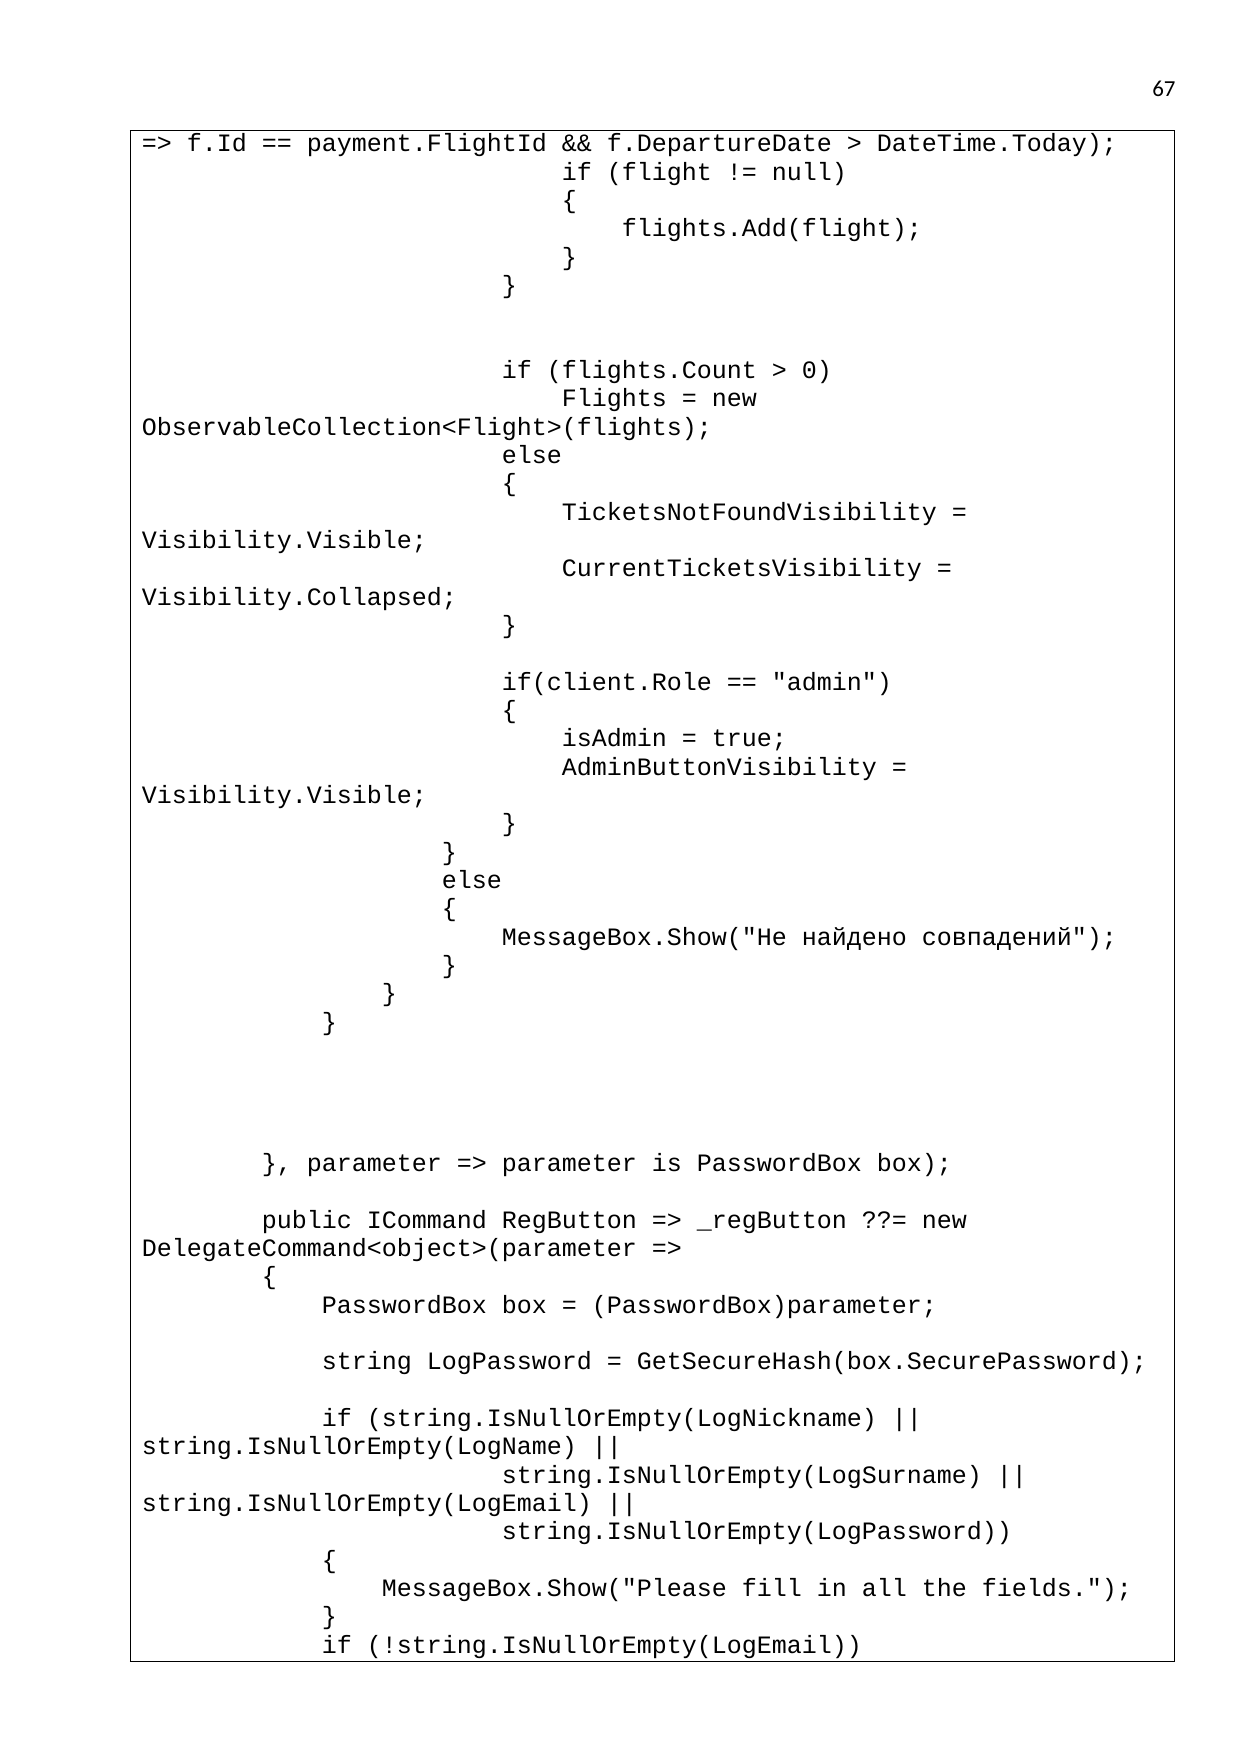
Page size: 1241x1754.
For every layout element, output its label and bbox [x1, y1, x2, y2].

table_header [131, 131, 1174, 1661]
